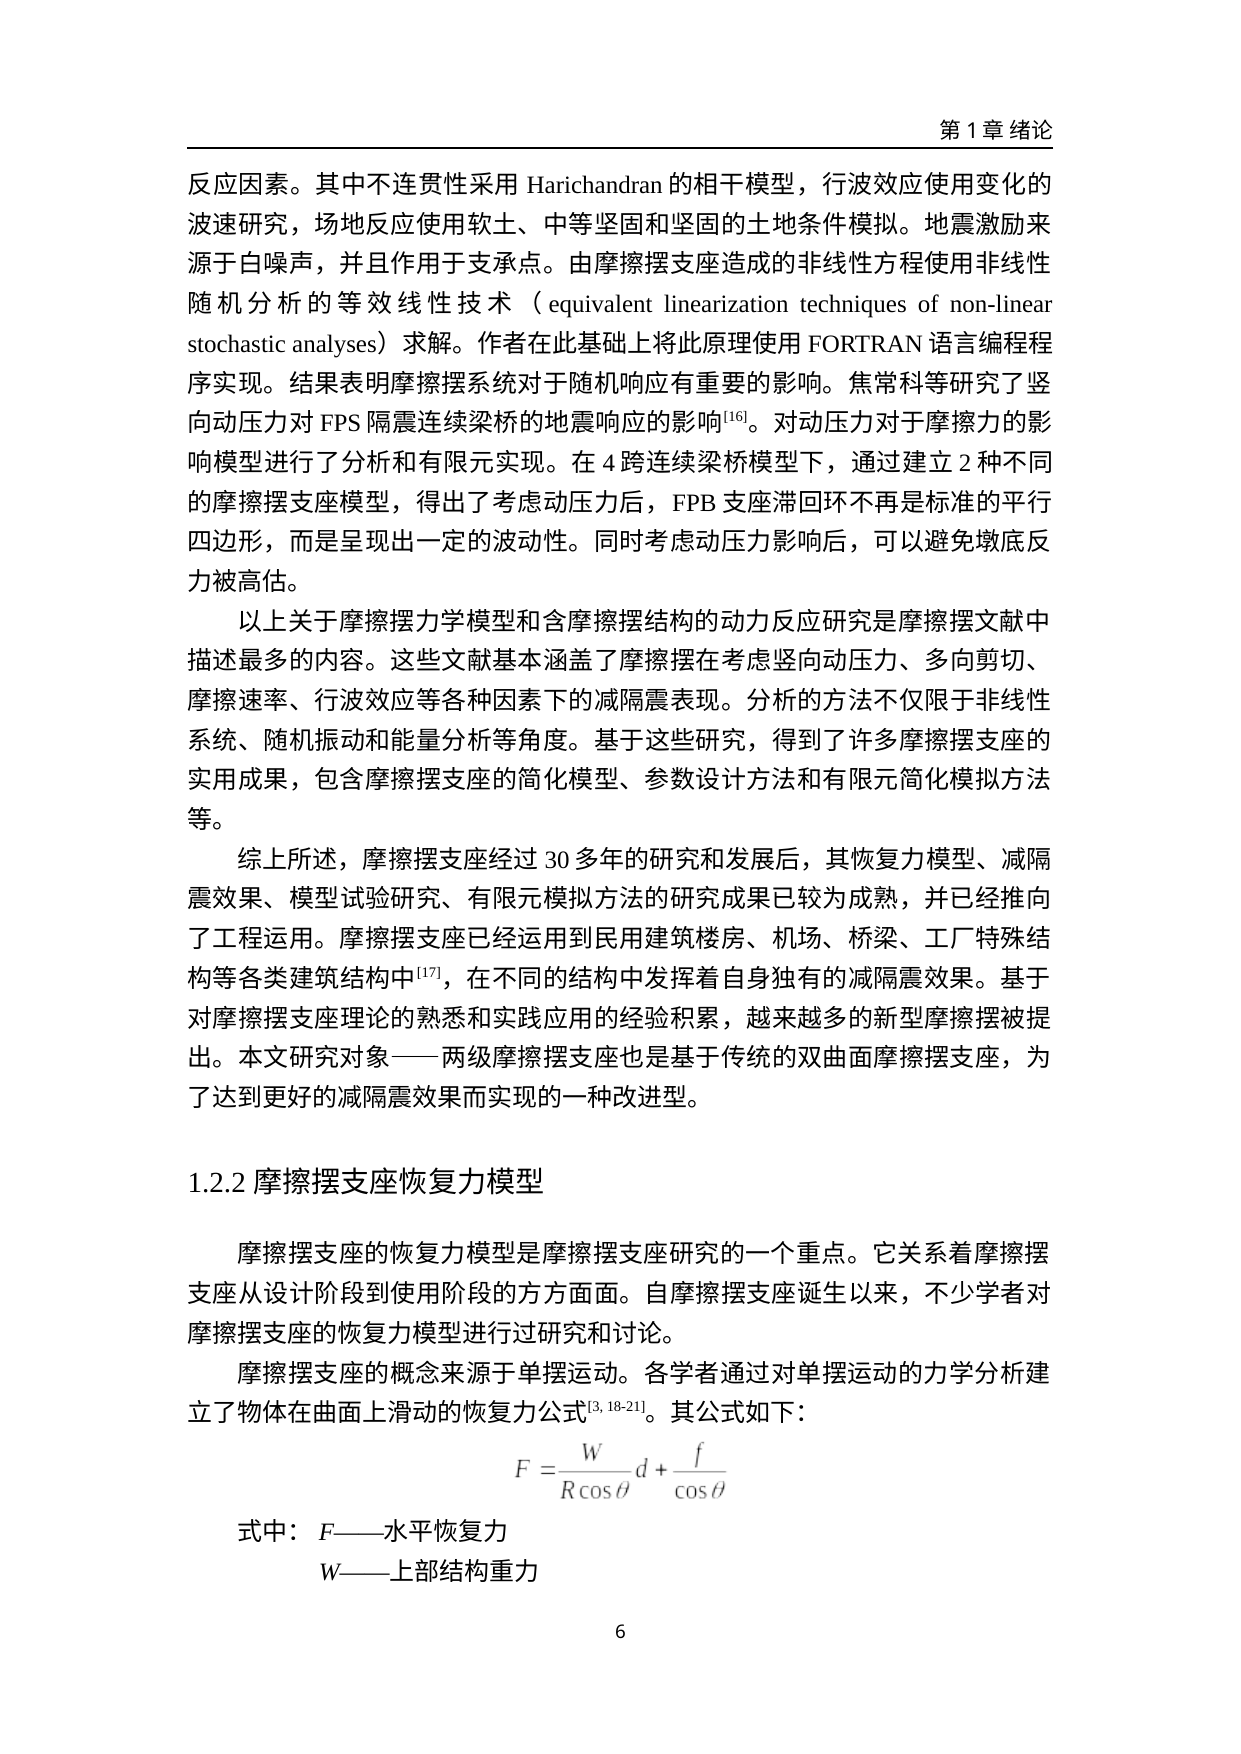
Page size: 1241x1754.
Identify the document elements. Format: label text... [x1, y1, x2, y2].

subtitle 摩擦摆支座恢复力模型 [187, 1140, 1053, 1220]
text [187, 163, 1053, 599]
text 式中： F——水平恢复力 [187, 1510, 1053, 1550]
text W——上部结构重力 [187, 1550, 1053, 1589]
text 综上所述，摩擦摆支座经过30多年的研究和发展后，其恢复力模型、减隔震效果、模型试验研究、有限元模拟方法的研究成果已较为成熟，并已经推向了工程运用。摩擦摆支座已经运用到民用建筑楼房、机场、桥梁、工厂特殊结构等各类建筑结构中[17]，在不同的结构中发挥着自身独有的减隔震效果。基于对摩擦摆支座理论的熟悉和实践应用的经验积累，越来越多的新型摩擦摆被提出。本文研究对象——两级摩擦摆支座也是基于传统的双曲面摩擦摆支座，为了达到更好的减隔震效果而实现的一种改进型。 [187, 838, 1053, 1115]
text 摩擦摆支座的恢复力模型是摩擦摆支座研究的一个重点。它关系着摩擦摆支座从设计阶段到使用阶段的方方面面。自摩擦摆支座诞生以来，不少学者对摩擦摆支座的恢复力模型进行过研究和讨论。 [187, 1232, 1053, 1351]
text 以上关于摩擦摆力学模型和含摩擦摆结构的动力反应研究是摩擦摆文献中描述最多的内容。这些文献基本涵盖了摩擦摆在考虑竖向动压力、多向剪切、摩擦速率、行波效应等各种因素下的减隔震表现。分析的方法不仅限于非线性系统、随机振动和能量分析等角度。基于这些研究，得到了许多摩擦摆支座的实用成果，包含摩擦摆支座的简化模型、参数设计方法和有限元简化模拟方法等。 [187, 599, 1053, 838]
text 摩擦摆支座的概念来源于单摆运动。各学者通过对单摆运动的力学分析建立了物体在曲面上滑动的恢复力公式[3, 18-21]。其公式如下： [187, 1351, 1053, 1431]
